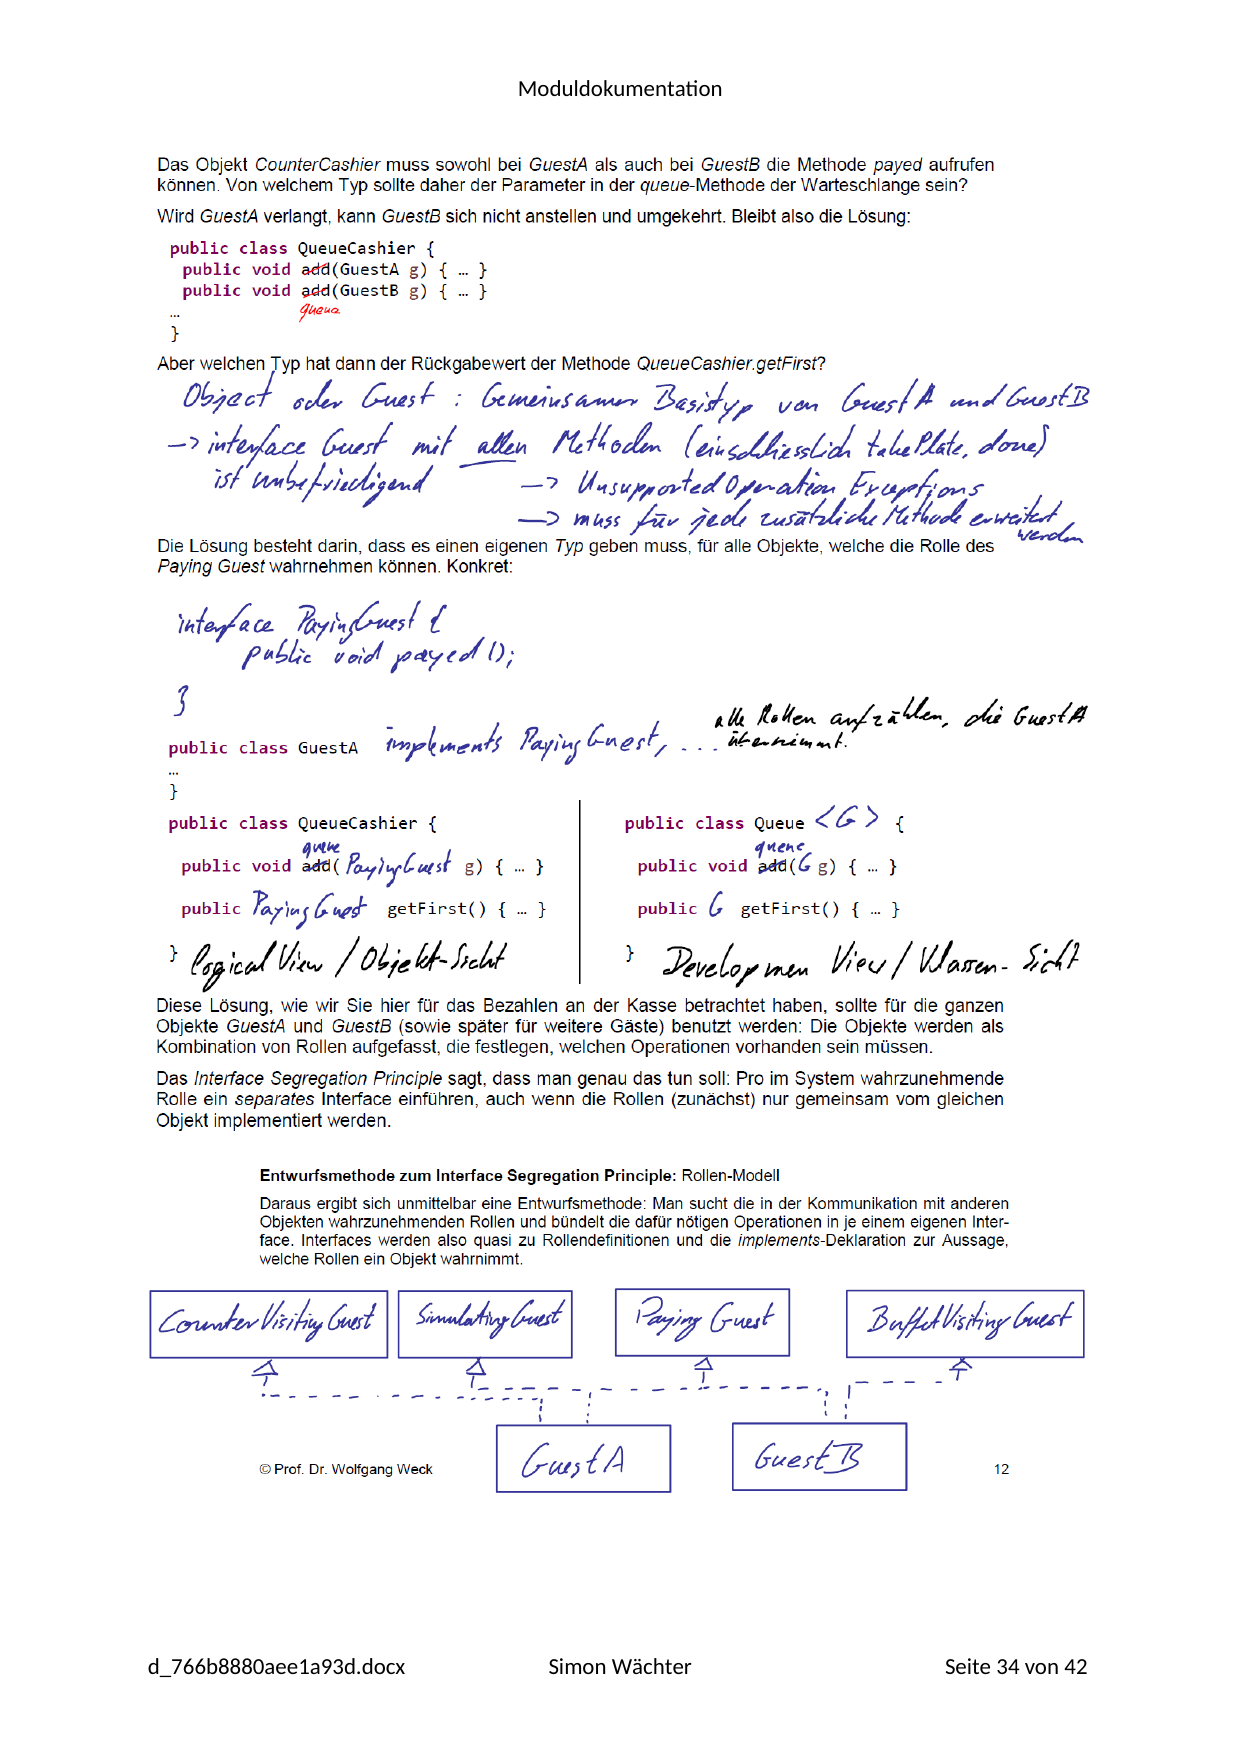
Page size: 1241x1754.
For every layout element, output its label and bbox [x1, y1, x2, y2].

picture [147, 147, 1093, 580]
picture [147, 598, 1093, 1139]
picture [147, 1157, 1093, 1497]
